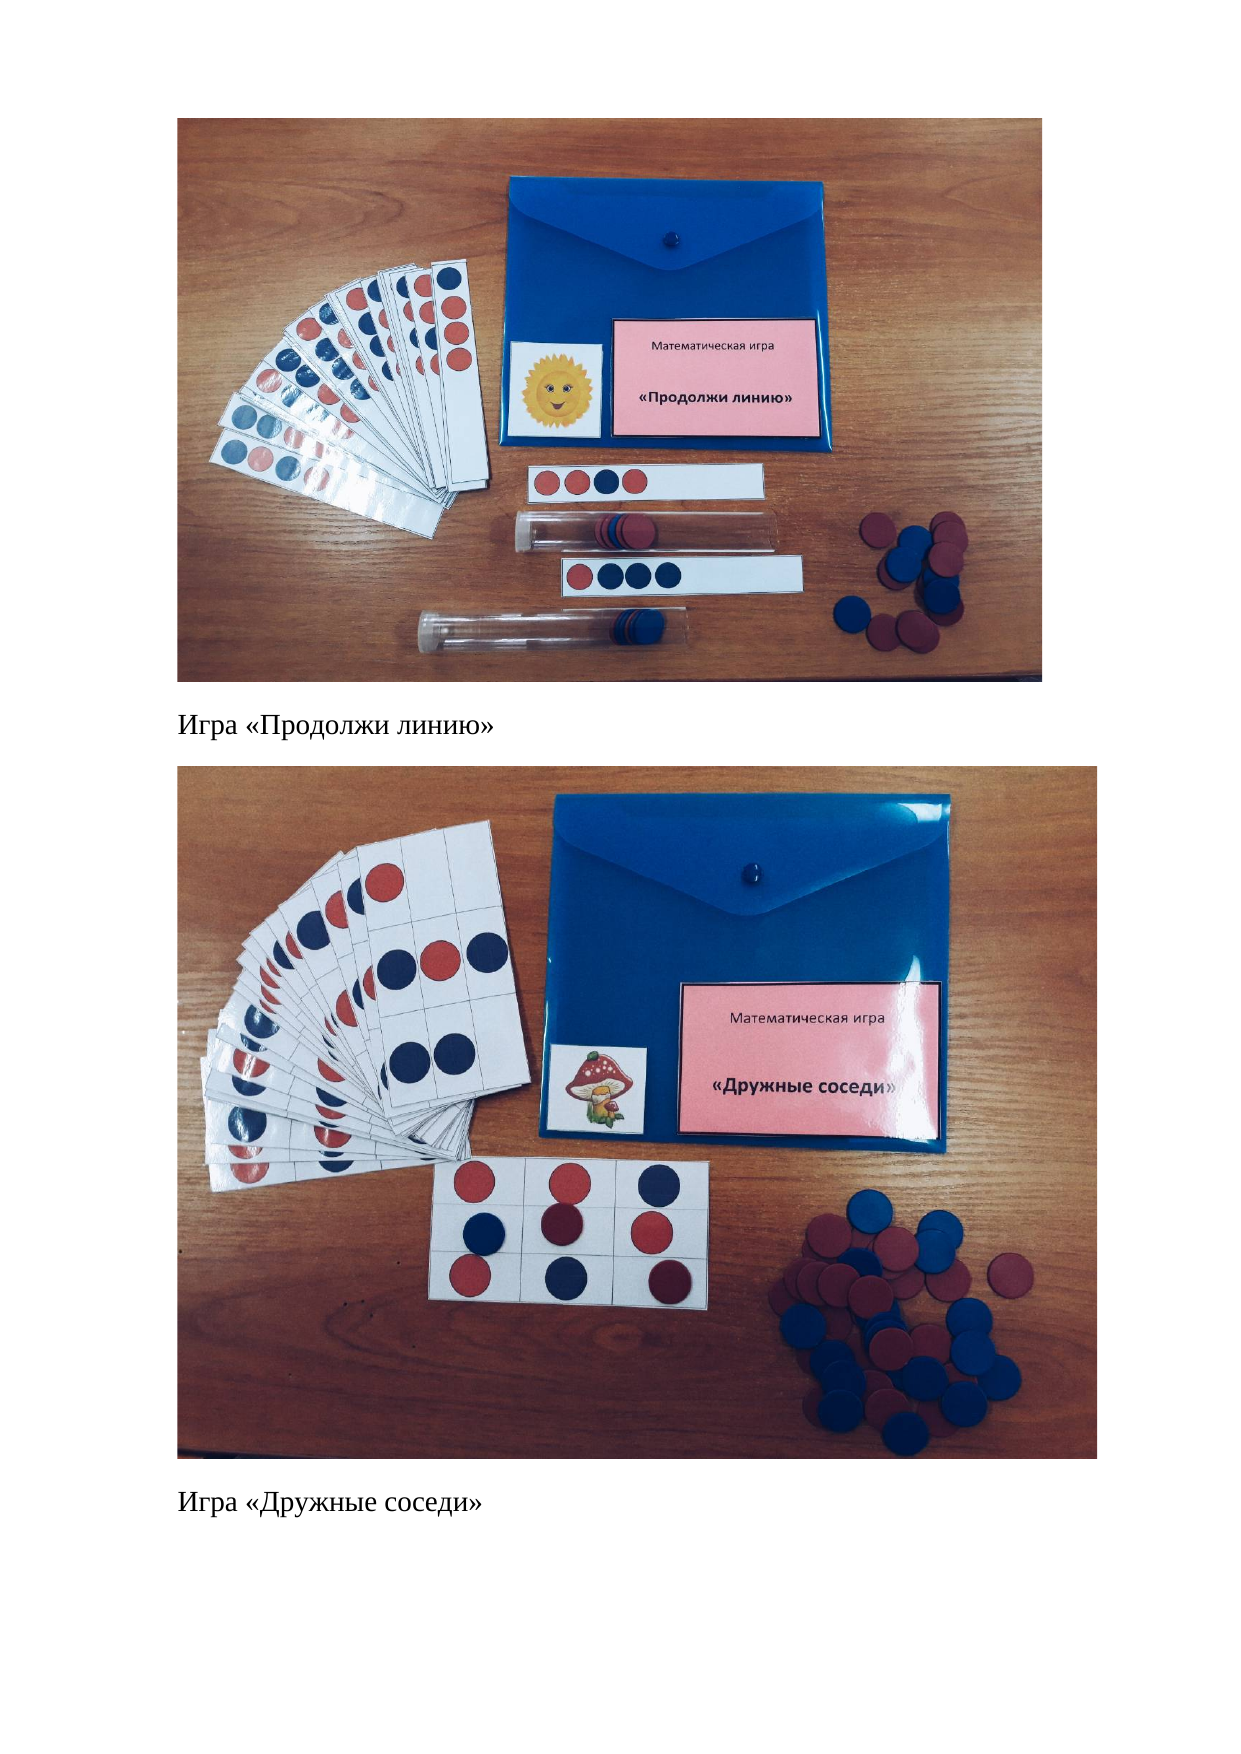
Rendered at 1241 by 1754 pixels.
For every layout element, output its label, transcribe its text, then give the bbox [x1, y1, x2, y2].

text Игра «Дружные соседи» [177, 1484, 1152, 1517]
text Игра «Продолжи линию» [177, 707, 1152, 741]
picture [177, 118, 1043, 682]
picture [177, 766, 1098, 1459]
